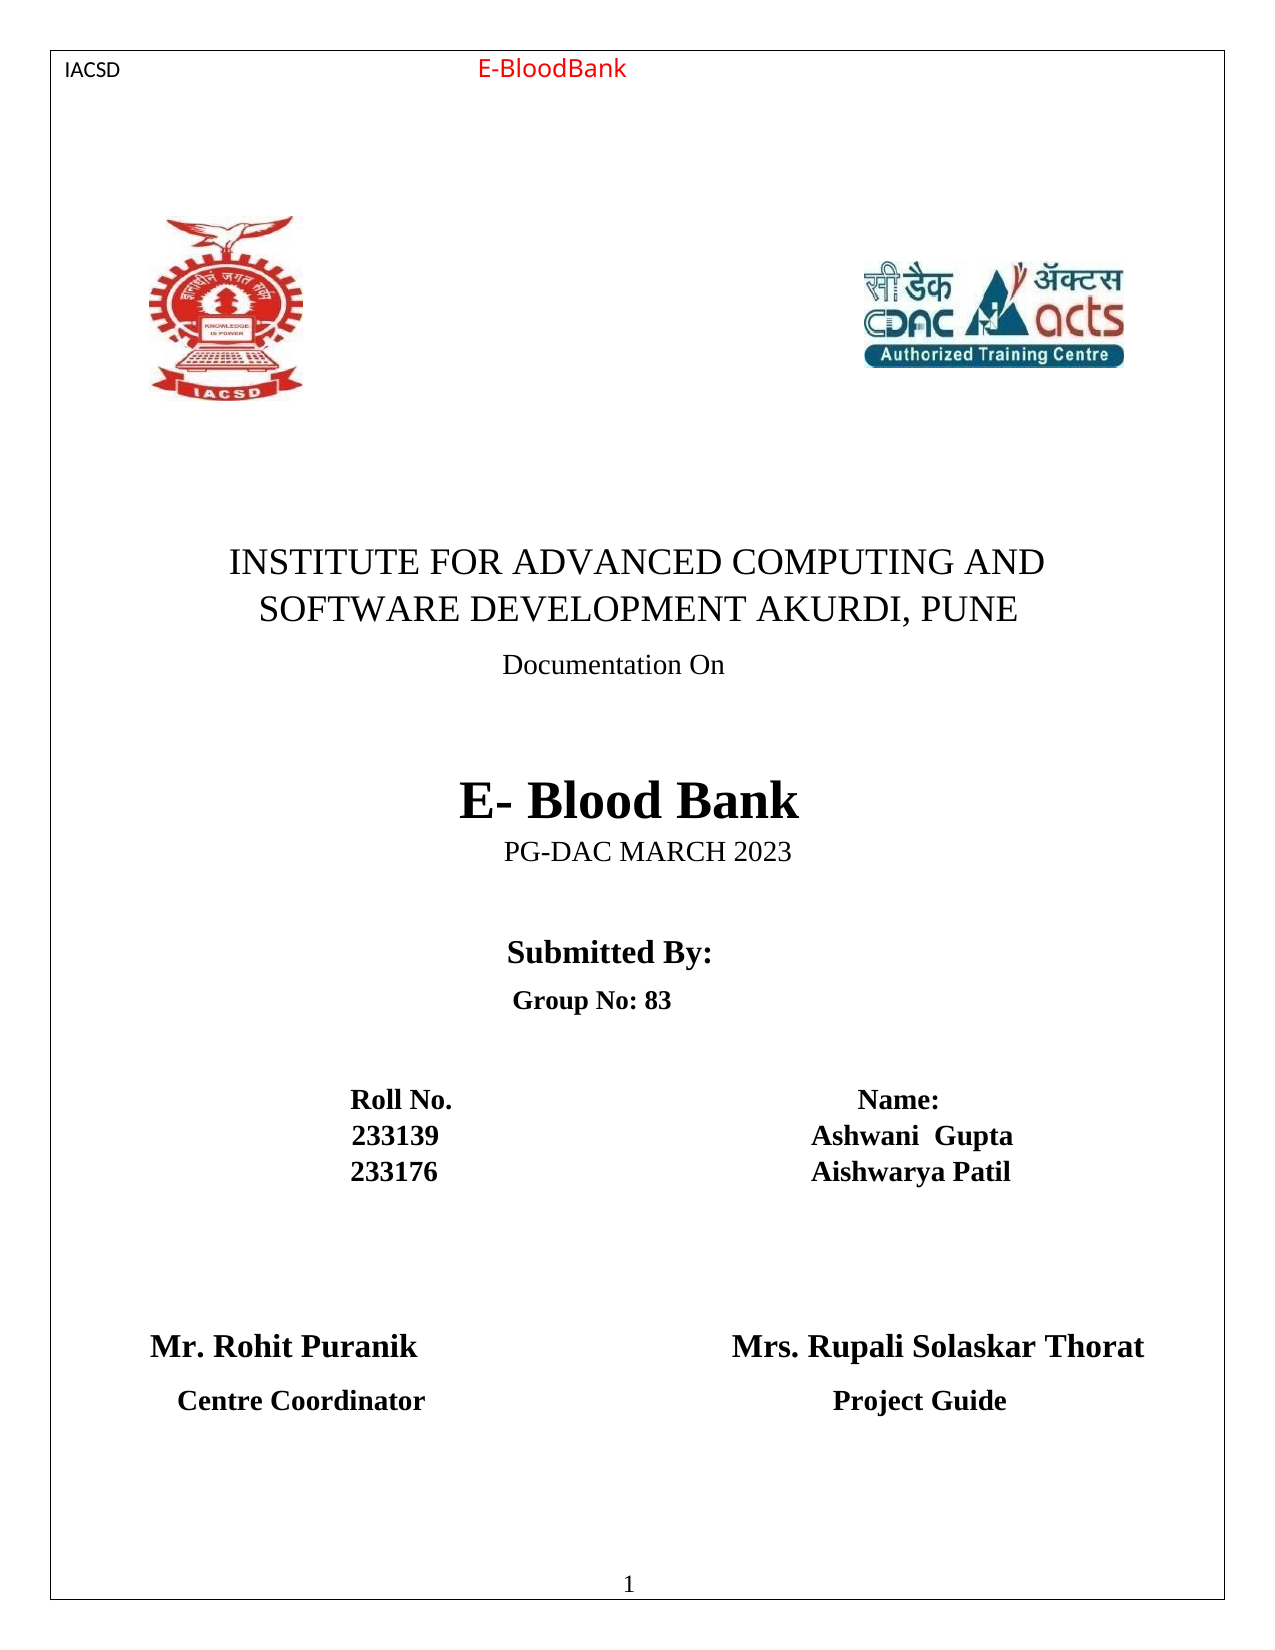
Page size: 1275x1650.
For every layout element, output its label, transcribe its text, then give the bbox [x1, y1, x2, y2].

table_header Name: [723, 1083, 1192, 1118]
text Group No: 83 [64, 984, 1119, 1015]
picture [864, 261, 1124, 368]
text Documentation On [258, 647, 1196, 681]
table_cell Centre Coordinator [64, 1377, 723, 1419]
table_cell Mr. Rohit Puranik [64, 1317, 723, 1377]
table_header Roll No. [64, 1083, 723, 1118]
text Submitted By: [163, 932, 1052, 970]
text SOFTWARE DEVELOPMENT AKURDI, PUNE [258, 586, 1196, 629]
table_cell Aishwarya Patil [723, 1154, 1192, 1317]
picture [149, 216, 303, 401]
text PG-DAC MARCH 2023 [119, 834, 1139, 868]
text INSTITUTE FOR ADVANCED COMPUTING AND [229, 540, 1196, 583]
table_cell 233176 [64, 1154, 723, 1317]
table_cell Project Guide [723, 1377, 1192, 1419]
table_cell 233139 [64, 1118, 723, 1154]
table_cell Mrs. Rupali Solaskar Thorat [723, 1317, 1192, 1377]
text E- Blood Bank [119, 768, 1139, 831]
table_cell Ashwani Gupta [723, 1118, 1192, 1154]
